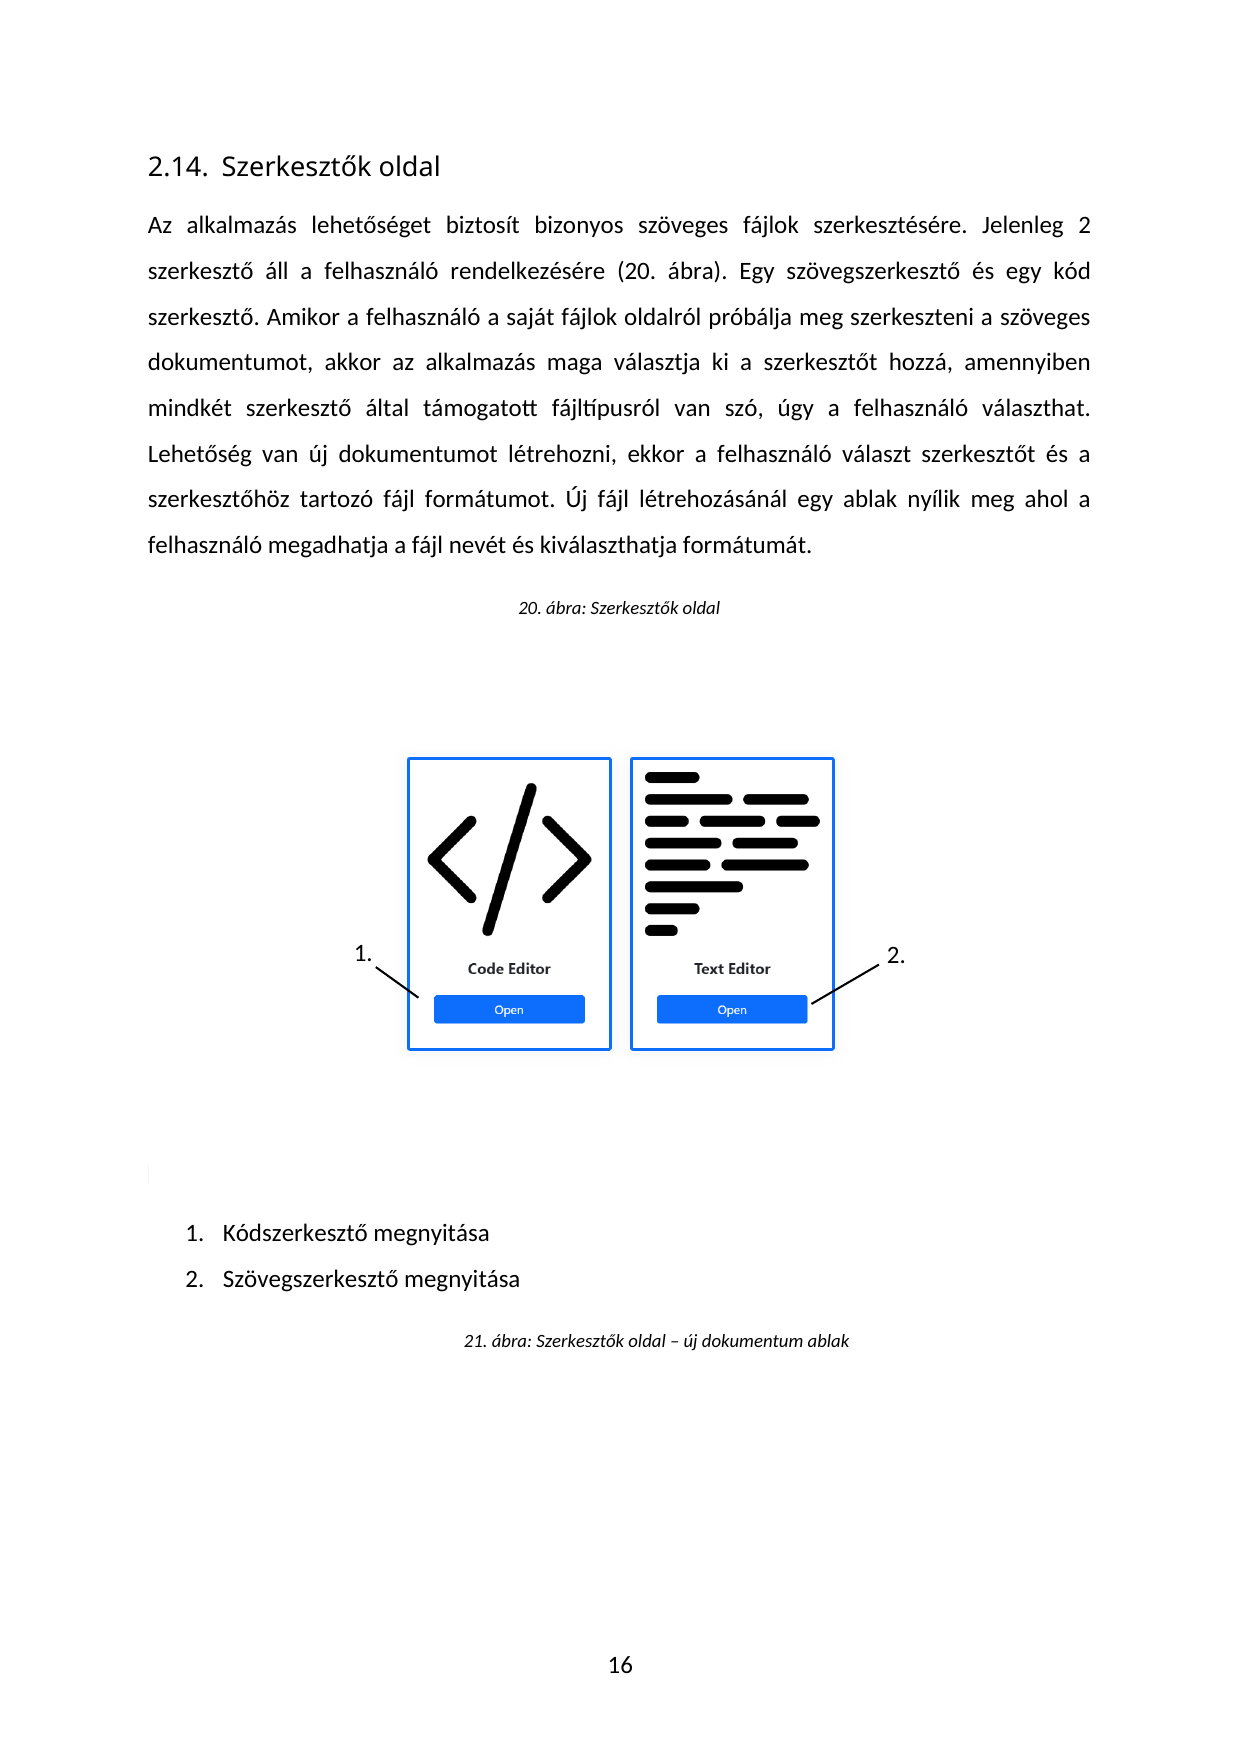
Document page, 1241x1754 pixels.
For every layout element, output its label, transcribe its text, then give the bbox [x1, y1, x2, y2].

text 20. ábra: Szerkesztők oldal [148, 596, 1092, 619]
list Szövegszerkesztő megnyitása [185, 1263, 1092, 1293]
subtitle Szerkesztők oldal [148, 148, 1092, 184]
text Az alkalmazás lehetőséget biztosít bizonyos szöveges fájlok szerkesztésére. Jelenleg 2 szerkesztő áll a felhasználó rendelkezésére (20. ábra). Egy szövegszerkesztő és egy kód szerkesztő. Amikor a felhasználó a saját fájlok oldalról próbálja meg szerkeszteni a szöveges dokumentumot, akkor az alkalmazás maga választja ki a szerkesztőt hozzá, amennyiben mindkét szerkesztő által támogatott fájltípusról van szó, úgy a felhasználó választhat. Lehetőség van új dokumentumot létrehozni, ekkor a felhasználó választ szerkesztőt és a szerkesztőhöz tartozó fájl formátumot. Új fájl létrehozásánál egy ablak nyílik meg ahol a felhasználó megadhatja a fájl nevét és kiválaszthatja formátumát. [148, 209, 1092, 560]
picture [147, 639, 1093, 1182]
list Kódszerkesztő megnyitása [185, 1217, 1092, 1248]
text 21. ábra: Szerkesztők oldal – új dokumentum ablak [223, 1329, 1092, 1352]
